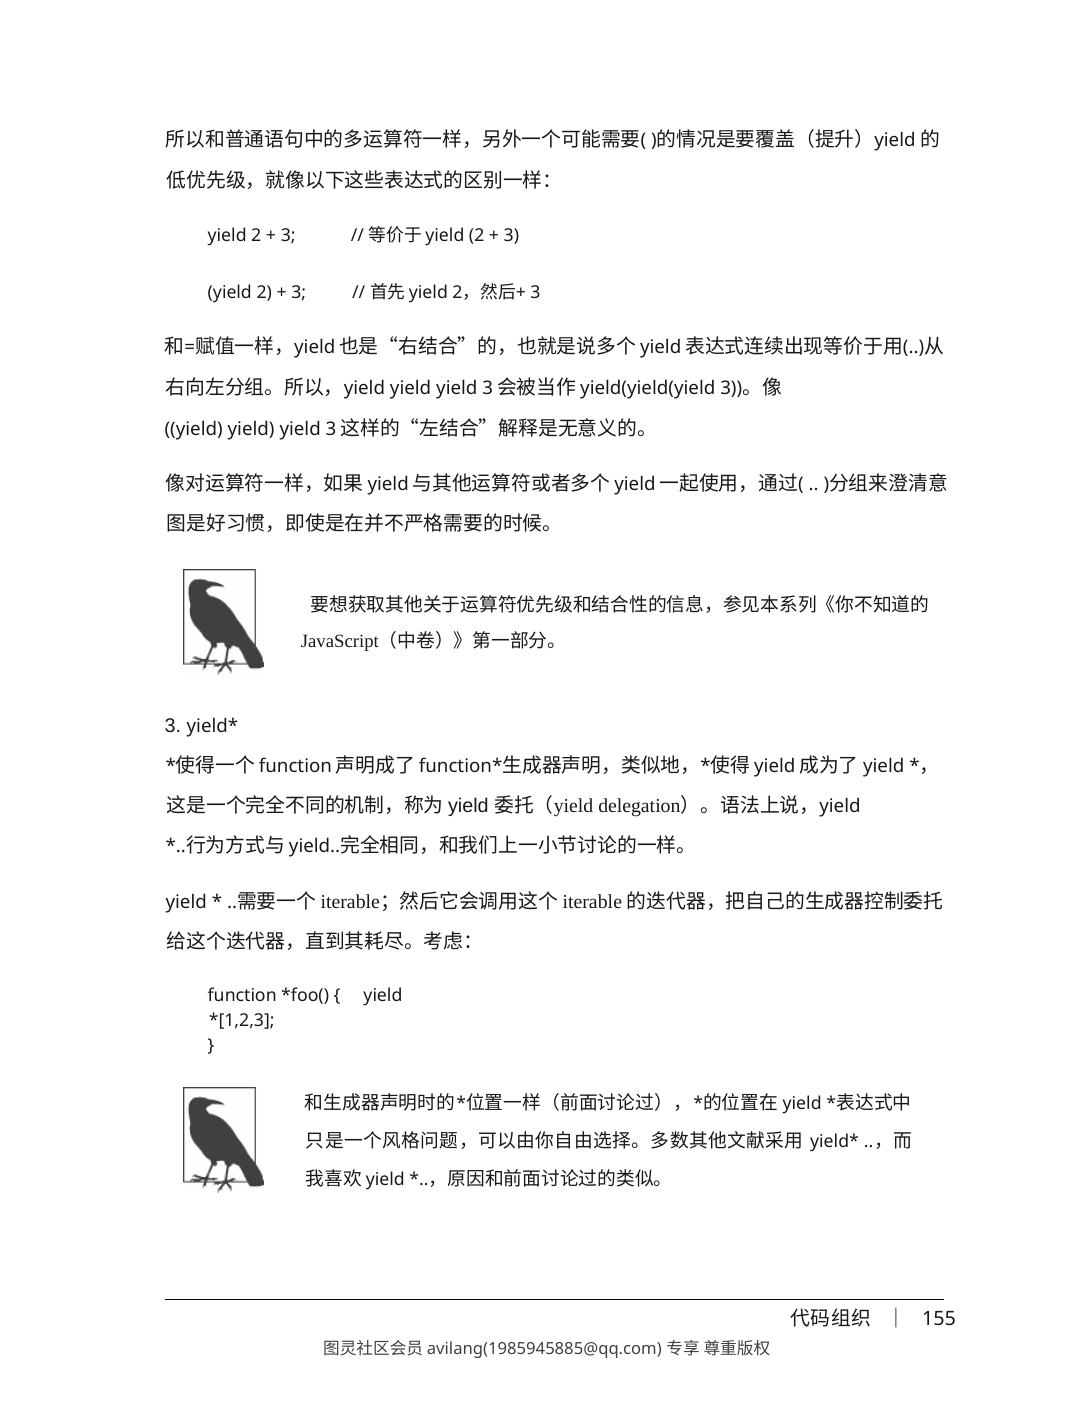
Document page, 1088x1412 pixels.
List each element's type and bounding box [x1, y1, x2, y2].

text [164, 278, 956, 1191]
picture [183, 569, 264, 675]
picture [183, 1087, 264, 1193]
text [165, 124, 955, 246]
